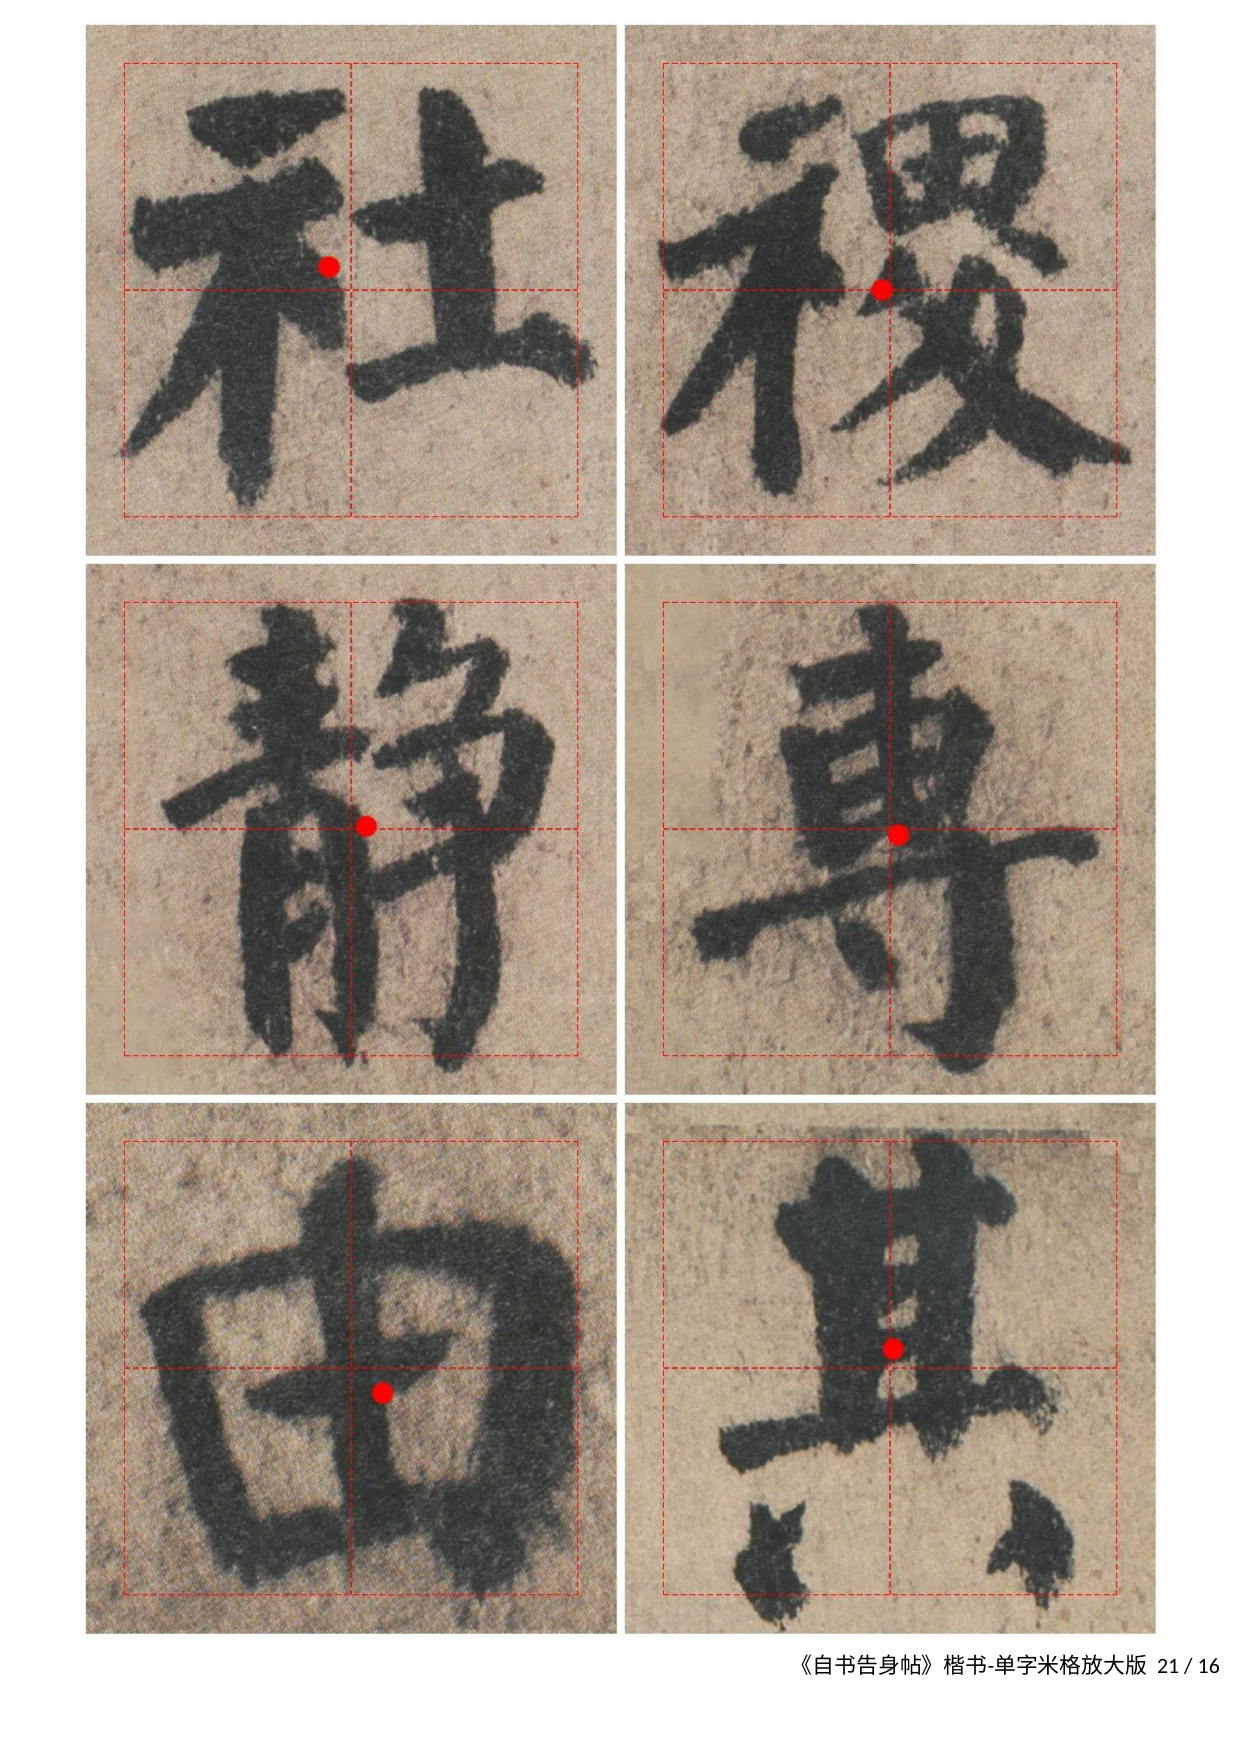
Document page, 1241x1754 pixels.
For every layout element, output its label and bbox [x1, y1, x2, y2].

picture [81, 20, 1160, 1638]
